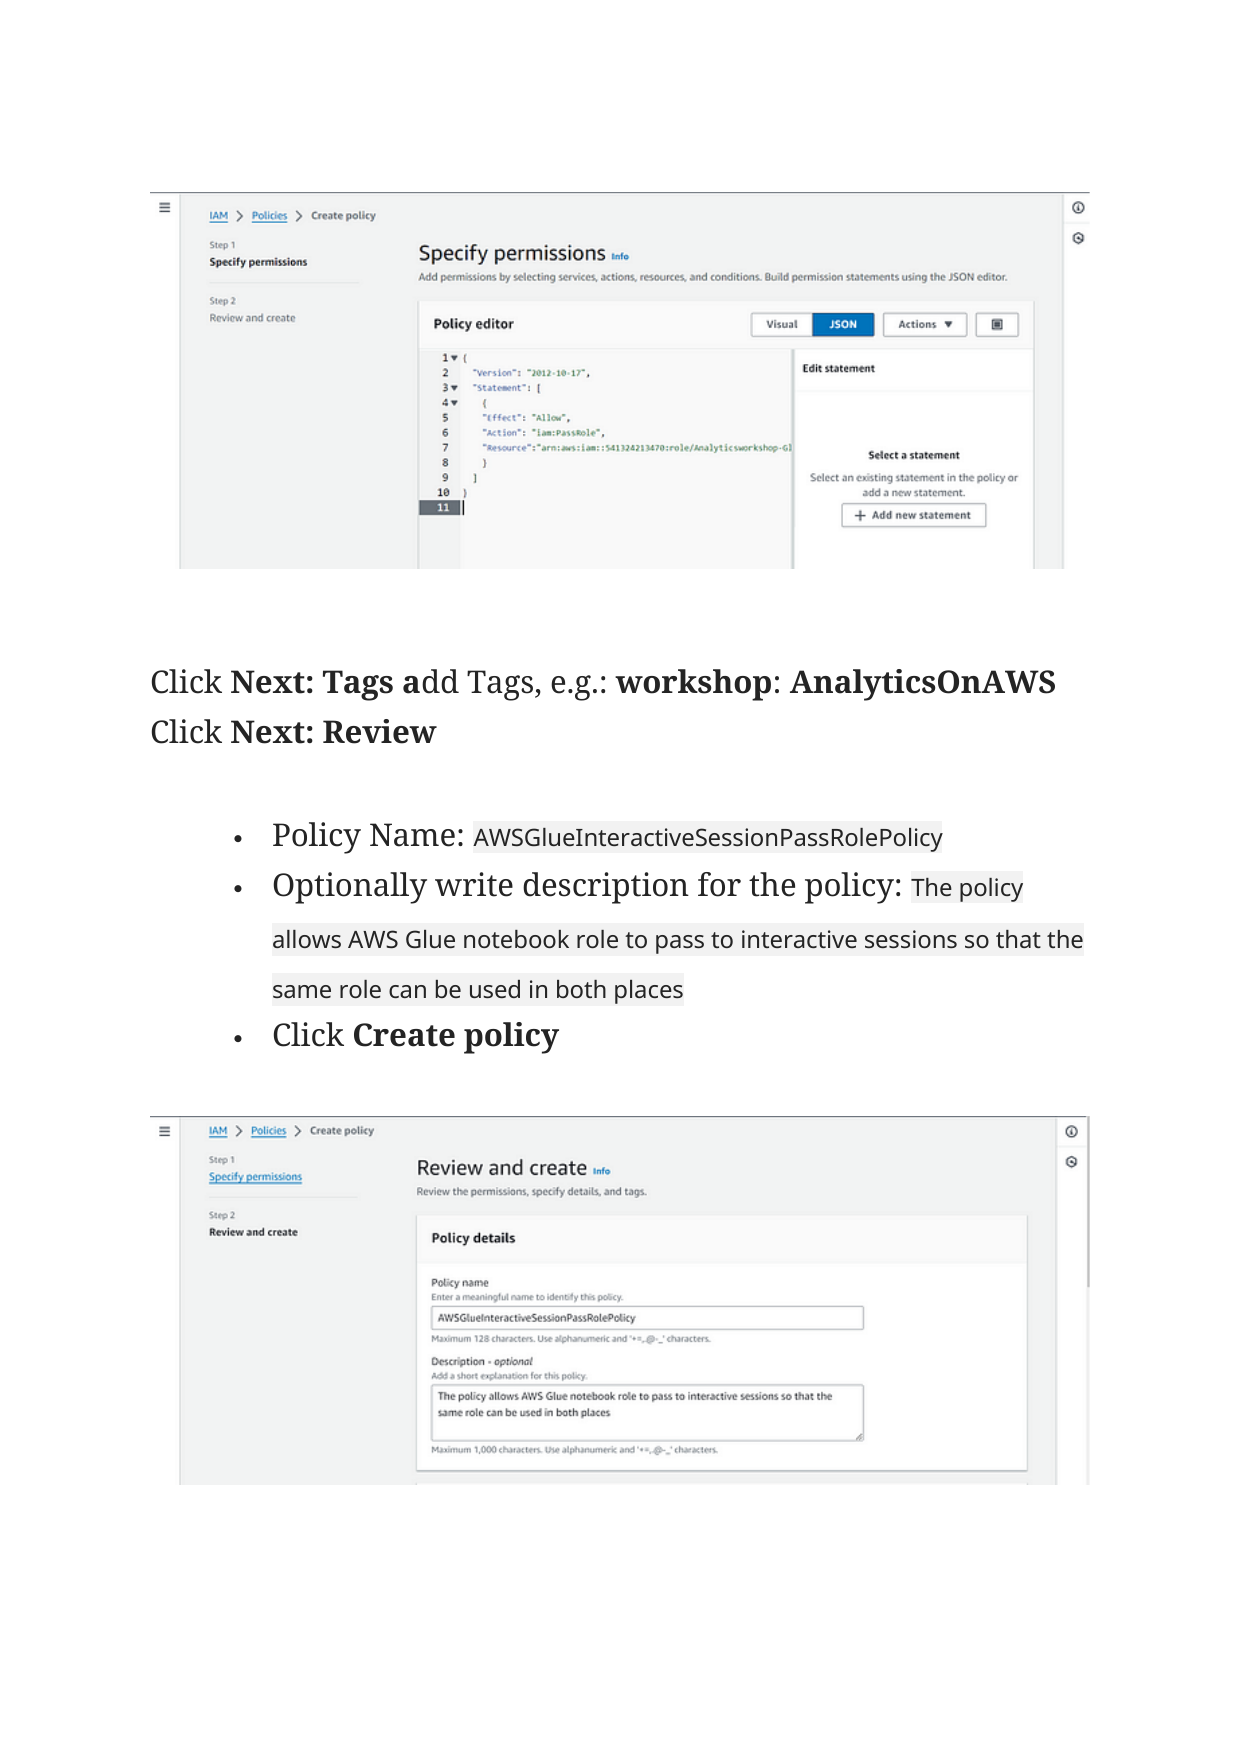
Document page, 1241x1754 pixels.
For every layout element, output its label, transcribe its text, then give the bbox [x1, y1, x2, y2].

list Click Create policy [234, 1006, 1090, 1056]
list Optionally write description for the policy: The policy allows AWS Glue notebook role to pass to interactive sessions so that the same role can be used in both places [234, 856, 1090, 1006]
text Click Next: Tags add Tags, e.g.: workshop: AnalyticsOnAWS Click Next: Review [150, 652, 1090, 752]
picture [150, 1116, 1090, 1485]
list Policy Name: AWSGlueInteractiveSessionPassRolePolicy [234, 806, 1090, 856]
picture [150, 192, 1090, 569]
